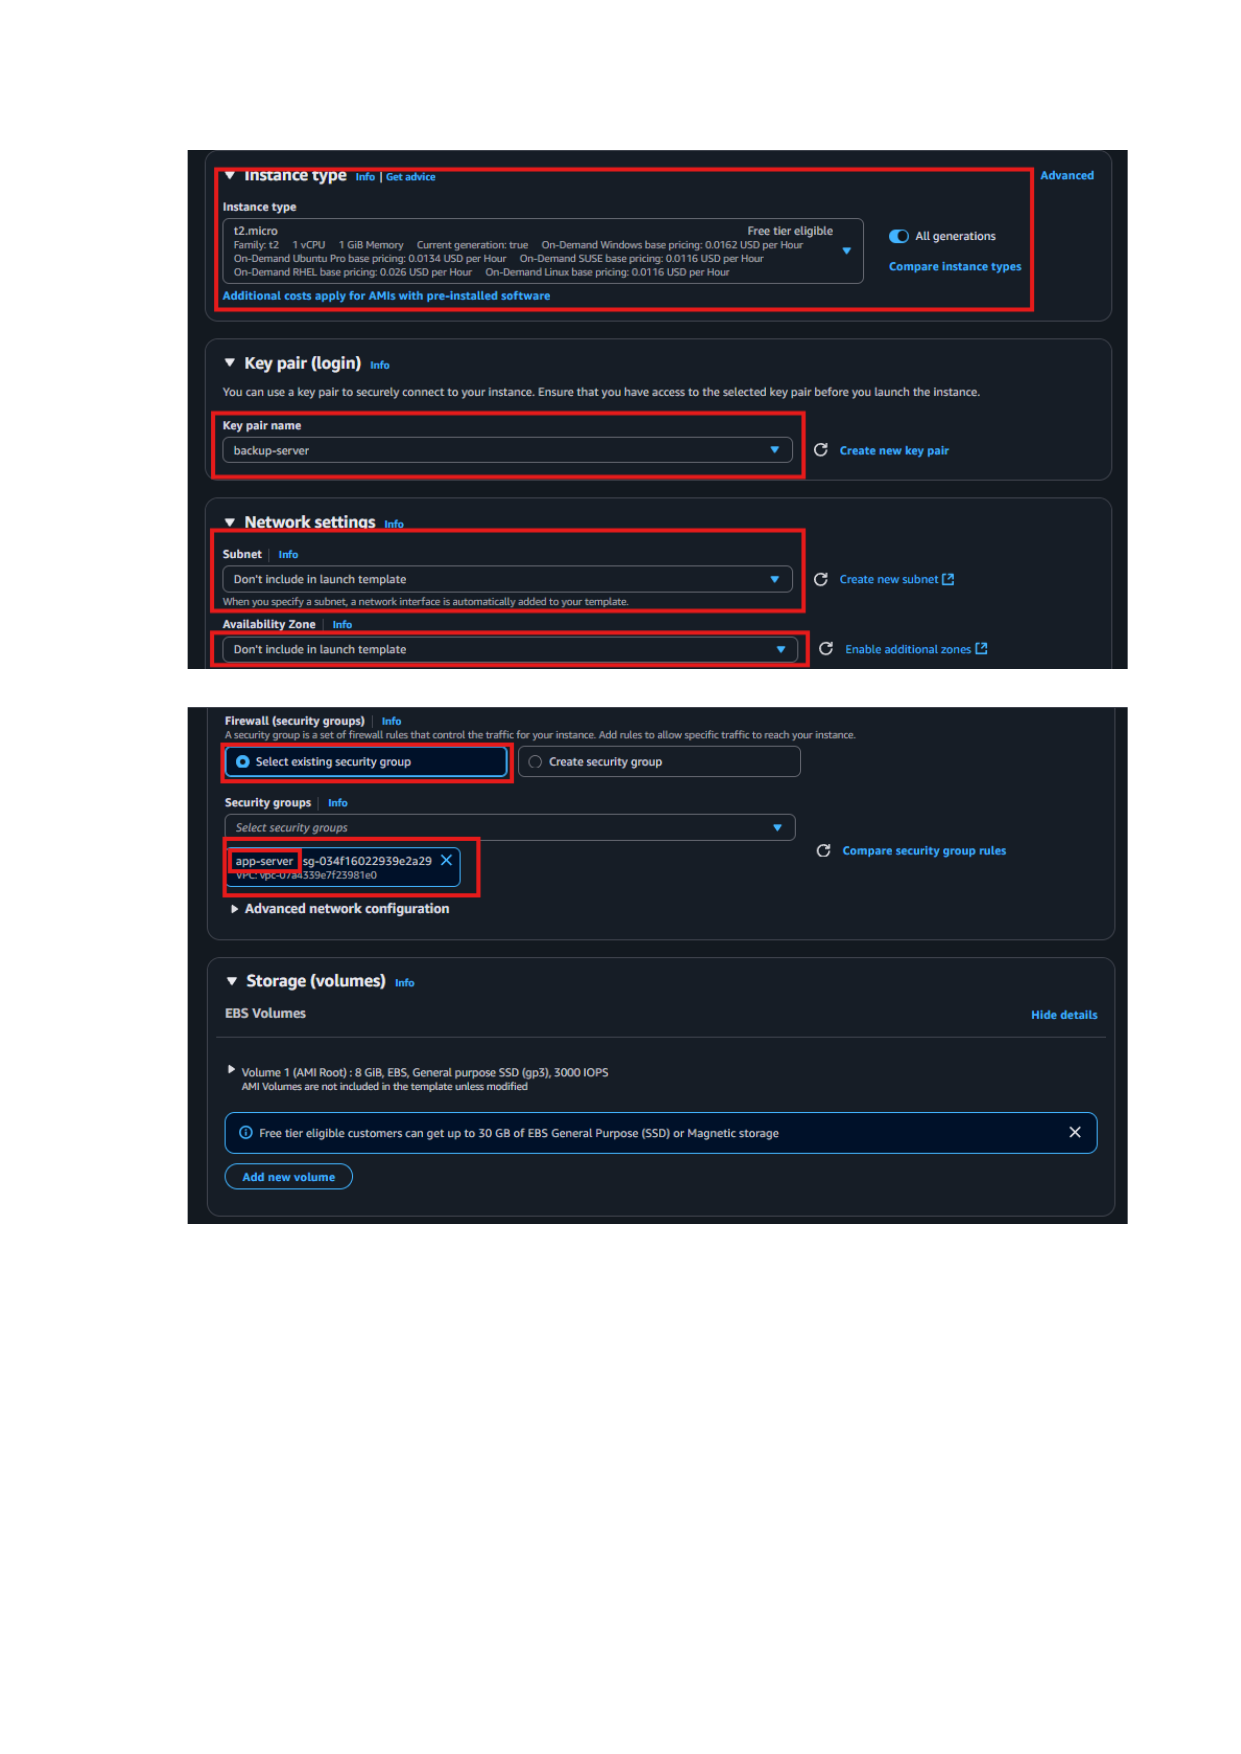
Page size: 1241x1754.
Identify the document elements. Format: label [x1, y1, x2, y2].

picture [187, 707, 1128, 1224]
picture [187, 150, 1128, 669]
